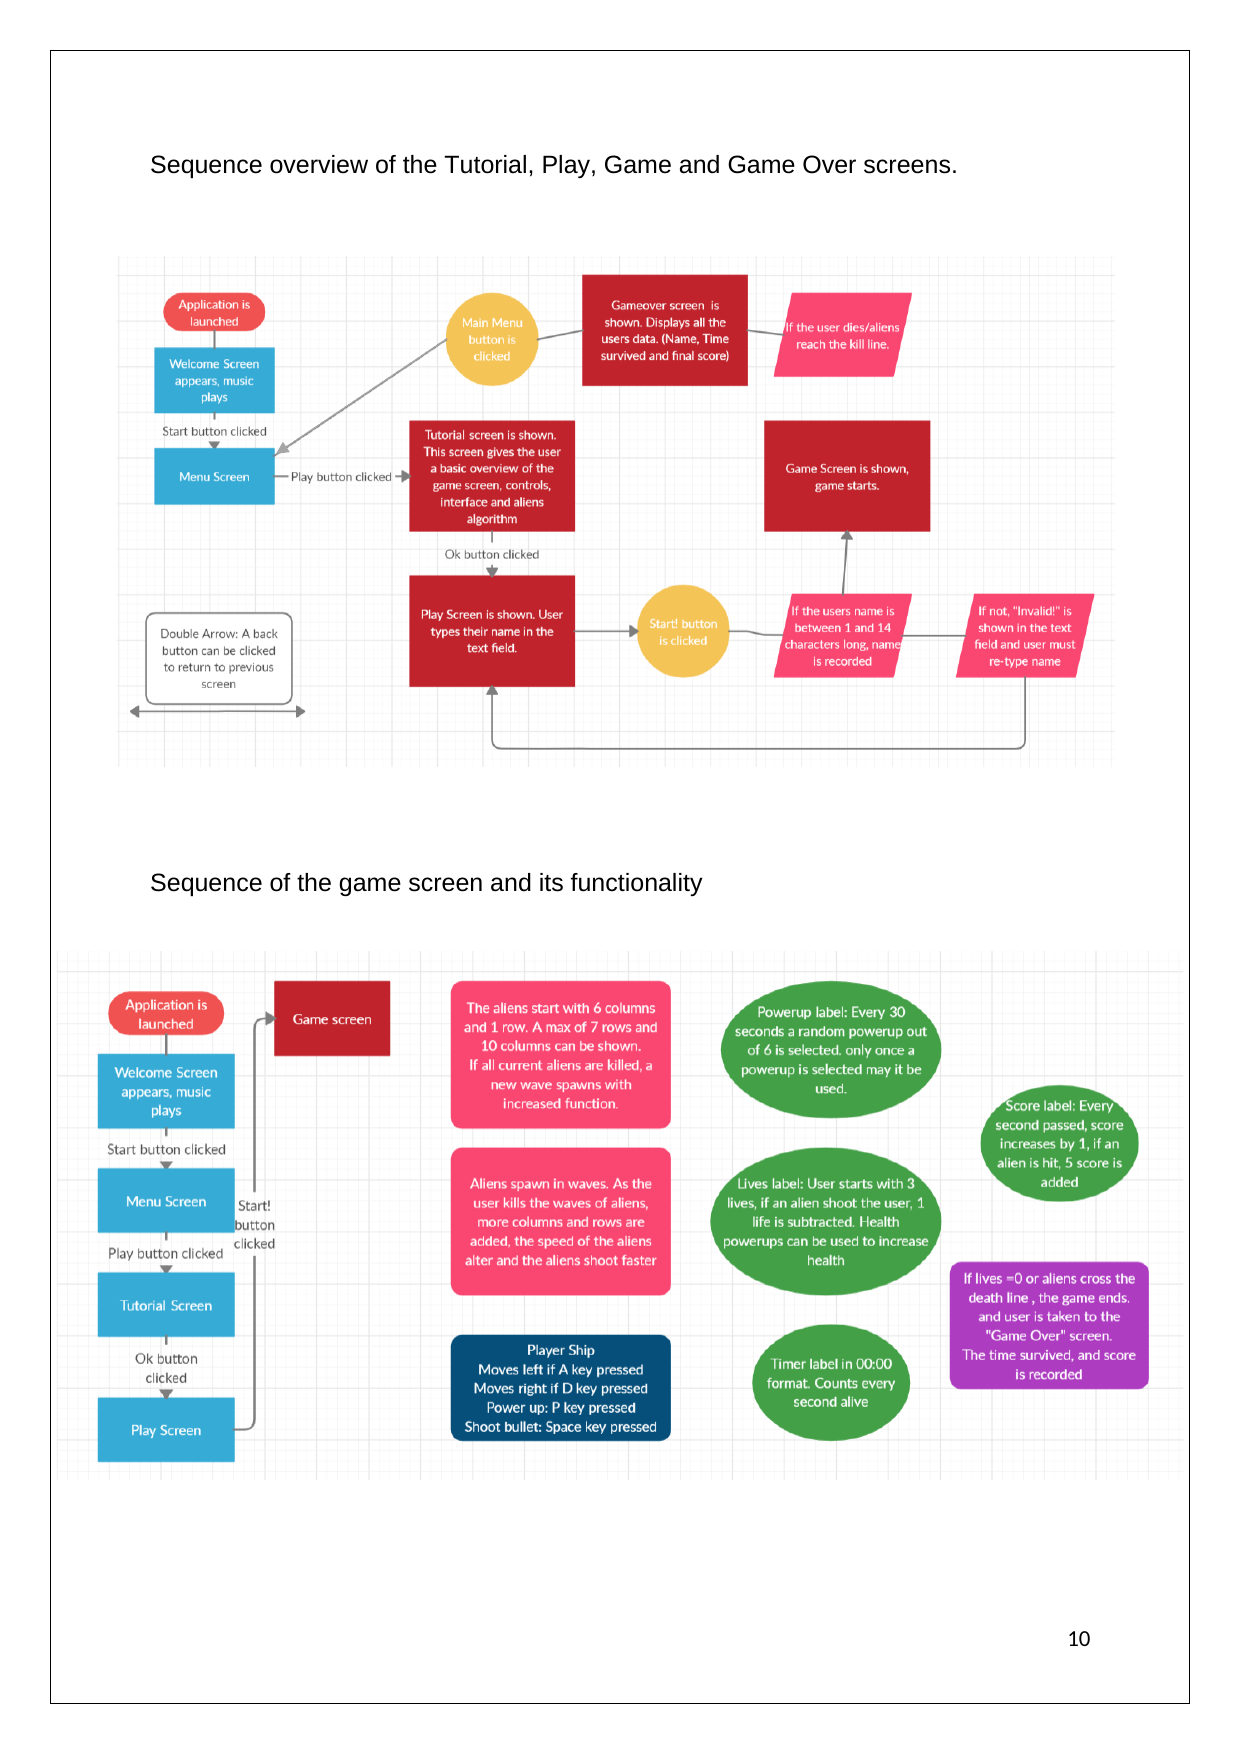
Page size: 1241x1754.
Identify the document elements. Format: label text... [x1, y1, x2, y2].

picture [56, 951, 1184, 1480]
picture [116, 256, 1116, 767]
text Sequence overview of the Tutorial, Play, Game and Game Over screens. [150, 150, 1090, 179]
text Sequence of the game screen and its functionality [150, 868, 1090, 897]
